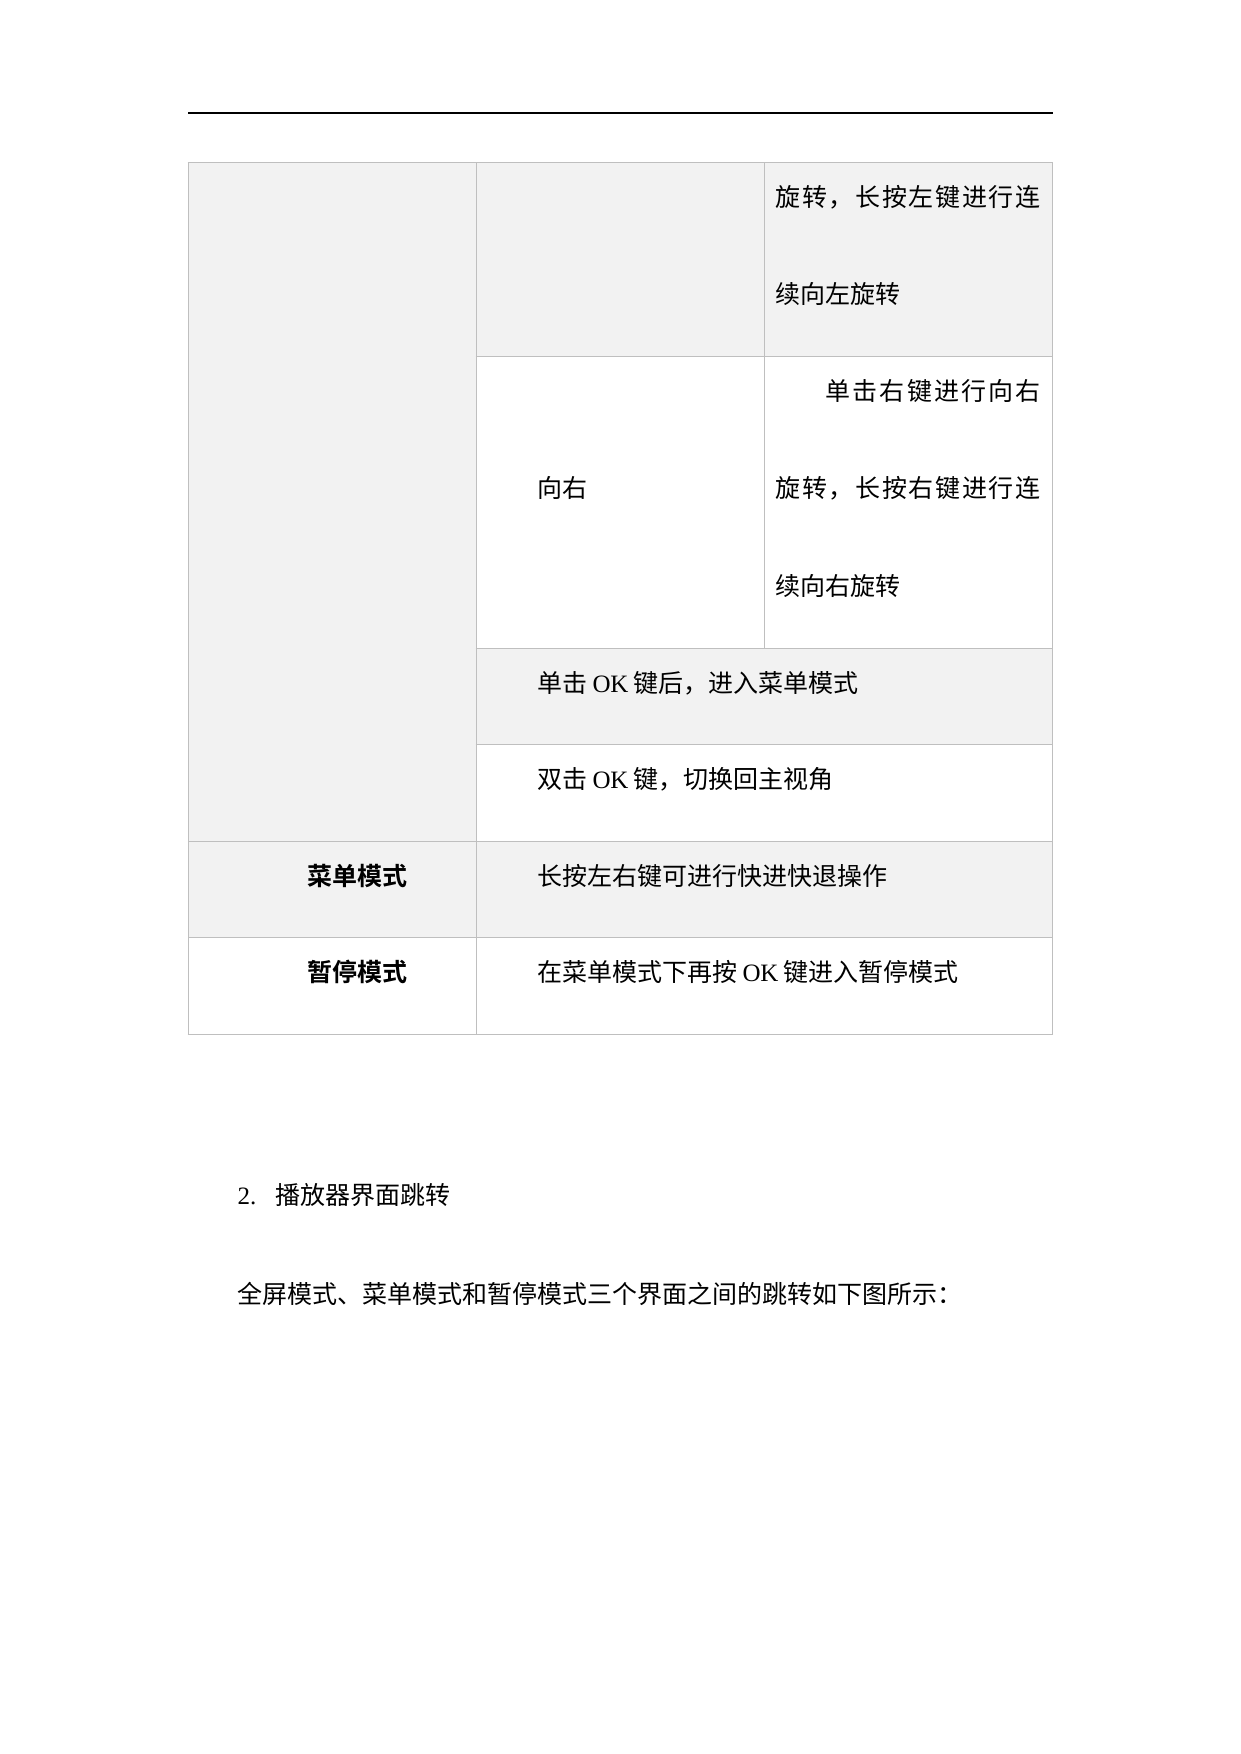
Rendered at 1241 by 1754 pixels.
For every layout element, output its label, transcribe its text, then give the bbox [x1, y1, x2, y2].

table_cell 向右 [477, 357, 764, 648]
table_cell 暂停模式 [189, 938, 476, 1034]
table_cell 双击OK键，切换回主视角 [477, 745, 1052, 841]
list 播放器界面跳转 [187, 1161, 1053, 1226]
table_cell 长按左右键可进行快进快退操作 [477, 842, 1052, 937]
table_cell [765, 163, 1052, 356]
table_cell 菜单模式 [189, 842, 476, 937]
text 全屏模式、菜单模式和暂停模式三个界面之间的跳转如下图所示： [187, 1261, 1053, 1326]
table_cell 在菜单模式下再按OK键进入暂停模式 [477, 938, 1052, 1034]
table_cell 向左 [477, 163, 764, 356]
table_cell 单击右键进行向右旋转，长按右键进行连续向右旋转 [765, 357, 1052, 648]
table_cell 单击OK键后，进入菜单模式 [477, 649, 1052, 744]
